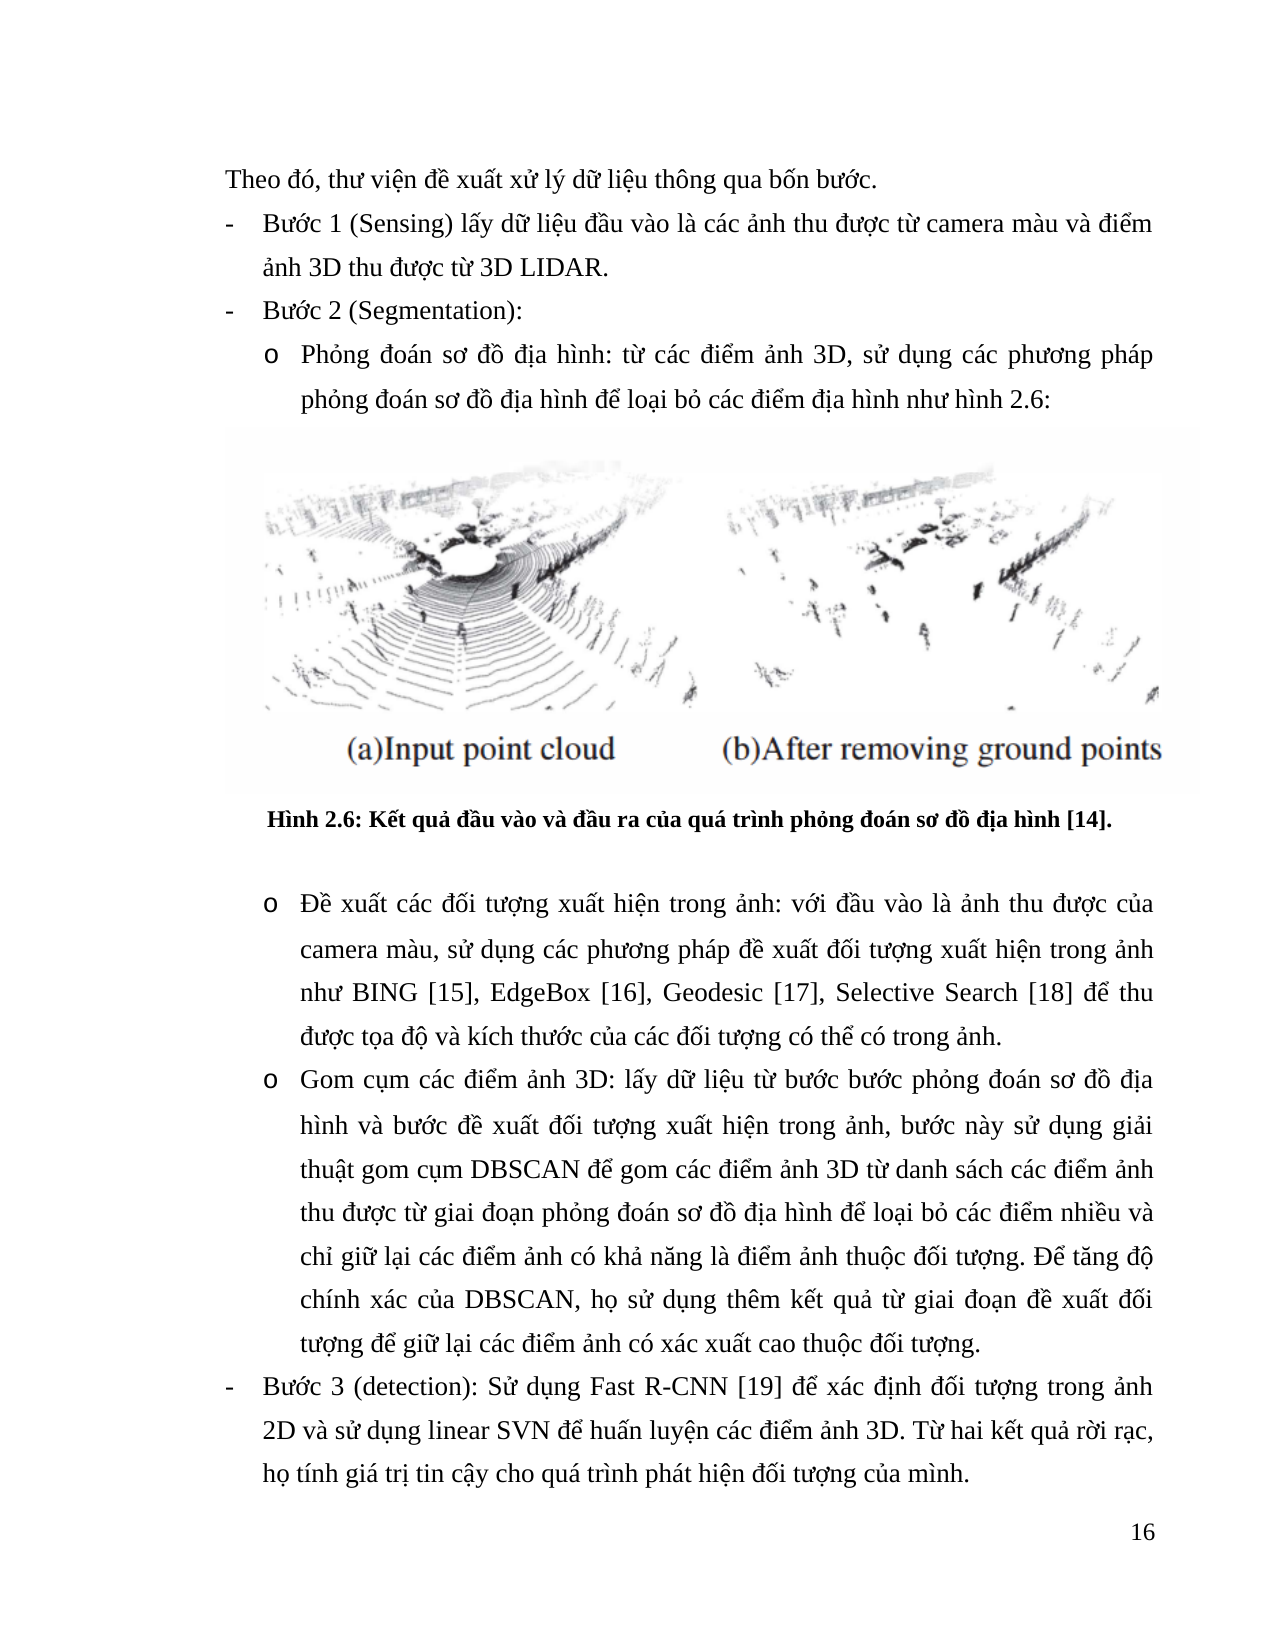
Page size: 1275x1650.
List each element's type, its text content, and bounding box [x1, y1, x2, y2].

list Bước 2 (Segmentation): [225, 294, 1155, 325]
picture [225, 427, 1200, 794]
list Đề xuất các đối tượng xuất hiện trong ảnh: với đầu vào là ảnh thu được của camera màu, sử dụng các phương pháp đề xuất đối tượng xuất hiện trong ảnh như BING [15], EdgeBox [16], Geodesic [17], Selective Search [18] để thu được tọa độ và kích thước của các đối tượng có thể có trong ảnh. [262, 887, 1155, 1051]
list Gom cụm các điểm ảnh 3D: lấy dữ liệu từ bước bước phỏng đoán sơ đồ địa hình và bước đề xuất đối tượng xuất hiện trong ảnh, bước này sử dụng giải thuật gom cụm DBSCAN để gom các điểm ảnh 3D từ danh sách các điểm ảnh thu được từ giai đoạn phỏng đoán sơ đồ địa hình để loại bỏ các điểm nhiều và chỉ giữ lại các điểm ảnh có khả năng là điểm ảnh thuộc đối tượng. Để tăng độ chính xác của DBSCAN, họ sử dụng thêm kết quả từ giai đoạn đề xuất đối tượng để giữ lại các điểm ảnh có xác xuất cao thuộc đối tượng. [262, 1063, 1155, 1358]
list Bước 1 (Sensing) lấy dữ liệu đầu vào là các ảnh thu được từ camera màu và điểm ảnh 3D thu được từ 3D LIDAR. [225, 207, 1155, 282]
text Theo đó, thư viện đề xuất xử lý dữ liệu thông qua bốn bước. [187, 163, 1155, 195]
list Phỏng đoán sơ đồ địa hình: từ các điểm ảnh 3D, sử dụng các phương pháp phỏng đoán sơ đồ địa hình để loại bỏ các điểm địa hình như hình 2.6: [263, 338, 1155, 415]
list Hình 2.6: Kết quả đầu vào và đầu ra của quá trình phỏng đoán sơ đồ địa hình [14]. [187, 805, 1155, 832]
list Bước 3 (detection): Sử dụng Fast R-CNN [19] để xác định đối tượng trong ảnh 2D và sử dụng linear SVN để huấn luyện các điểm ảnh 3D. Từ hai kết quả rời rạc, họ tính giá trị tin cậy cho quá trình phát hiện đối tượng của mình. [225, 1371, 1155, 1489]
